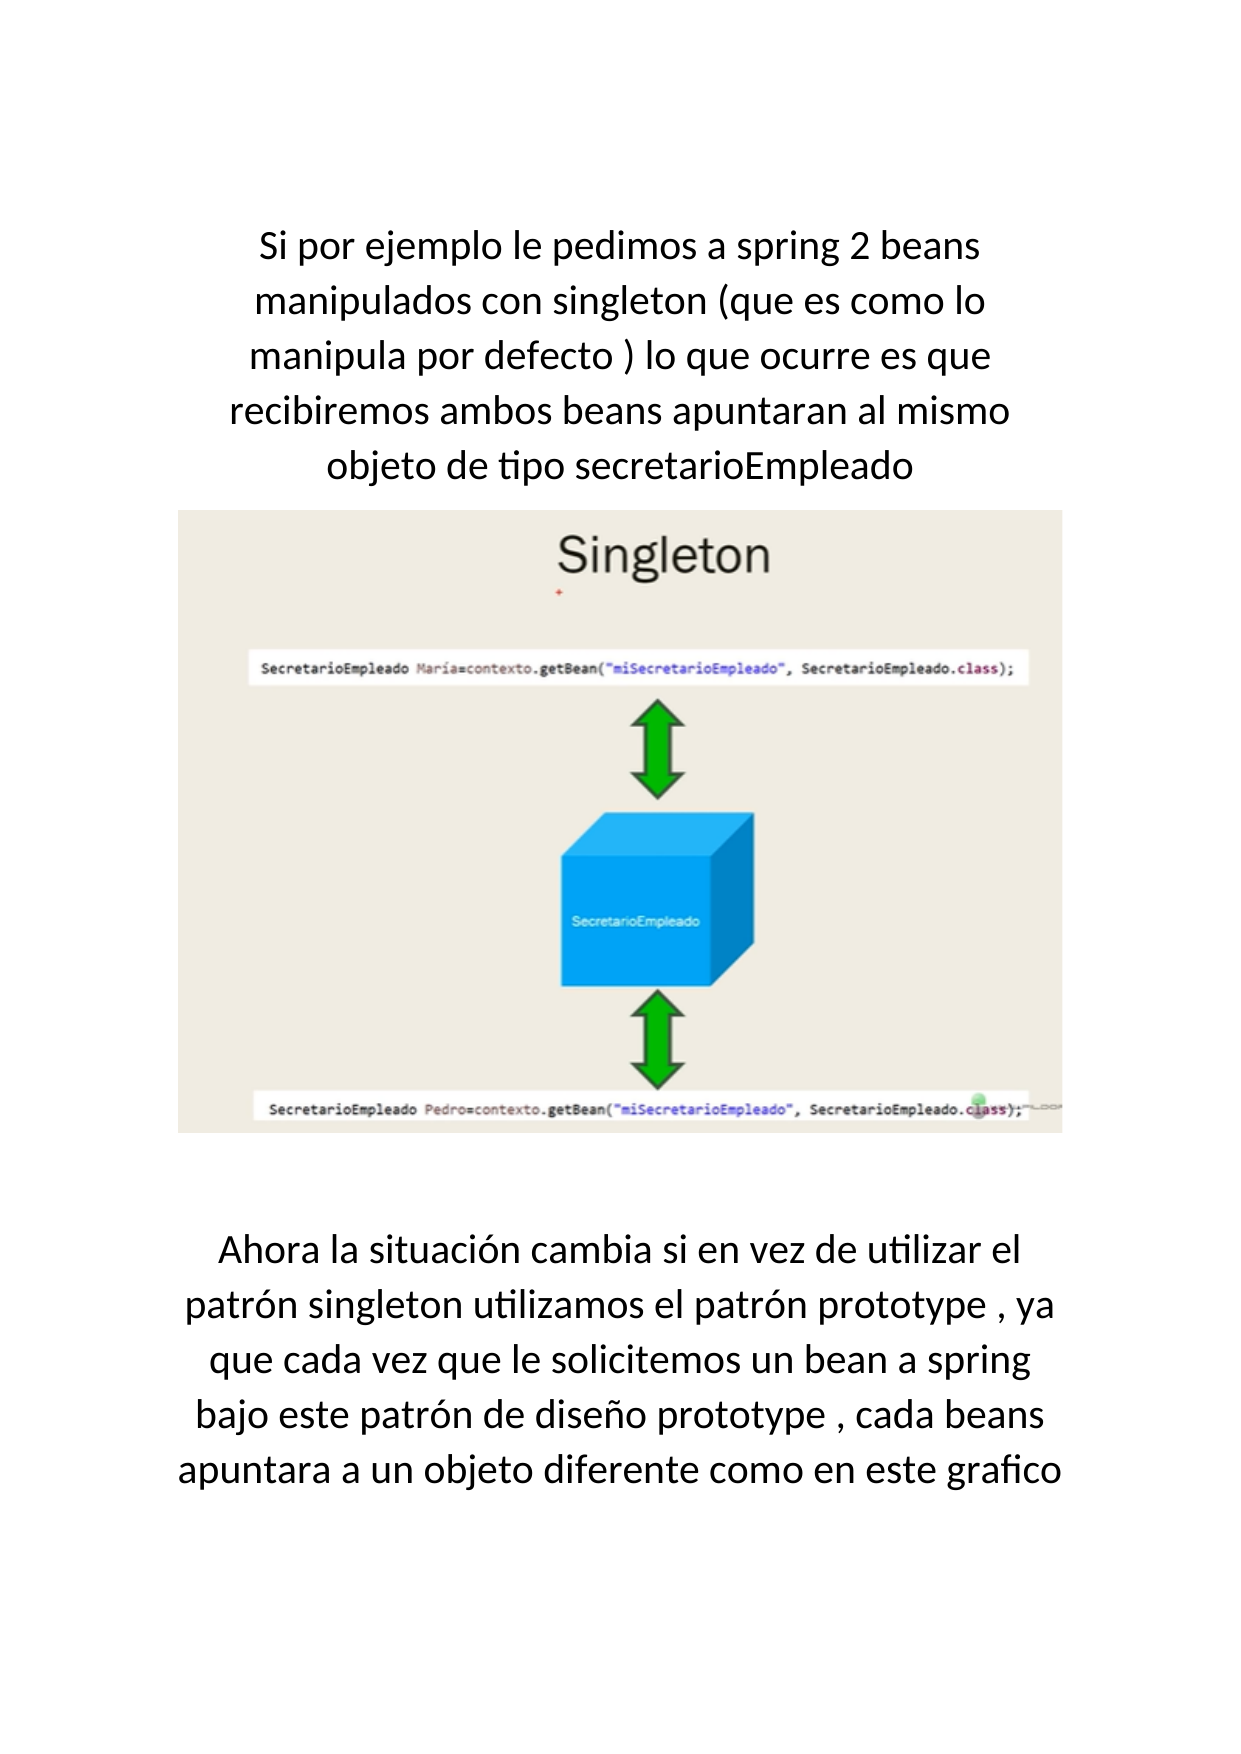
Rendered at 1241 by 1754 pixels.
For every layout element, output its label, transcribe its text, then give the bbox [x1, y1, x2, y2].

text Ahora la situación cambia si en vez de utilizar el patrón singleton utilizamos el patrón prototype , ya que cada vez que le solicitemos un bean a spring bajo este patrón de diseño prototype , cada beans apuntara a un objeto diferente como en este grafico [177, 1223, 1063, 1494]
text Si por ejemplo le pedimos a spring 2 beans manipulados con singleton (que es como lo manipula por defecto ) lo que ocurre es que recibiremos ambos beans apuntaran al mismo objeto de tipo secretarioEmpleado [177, 219, 1063, 489]
picture [178, 510, 1063, 1133]
